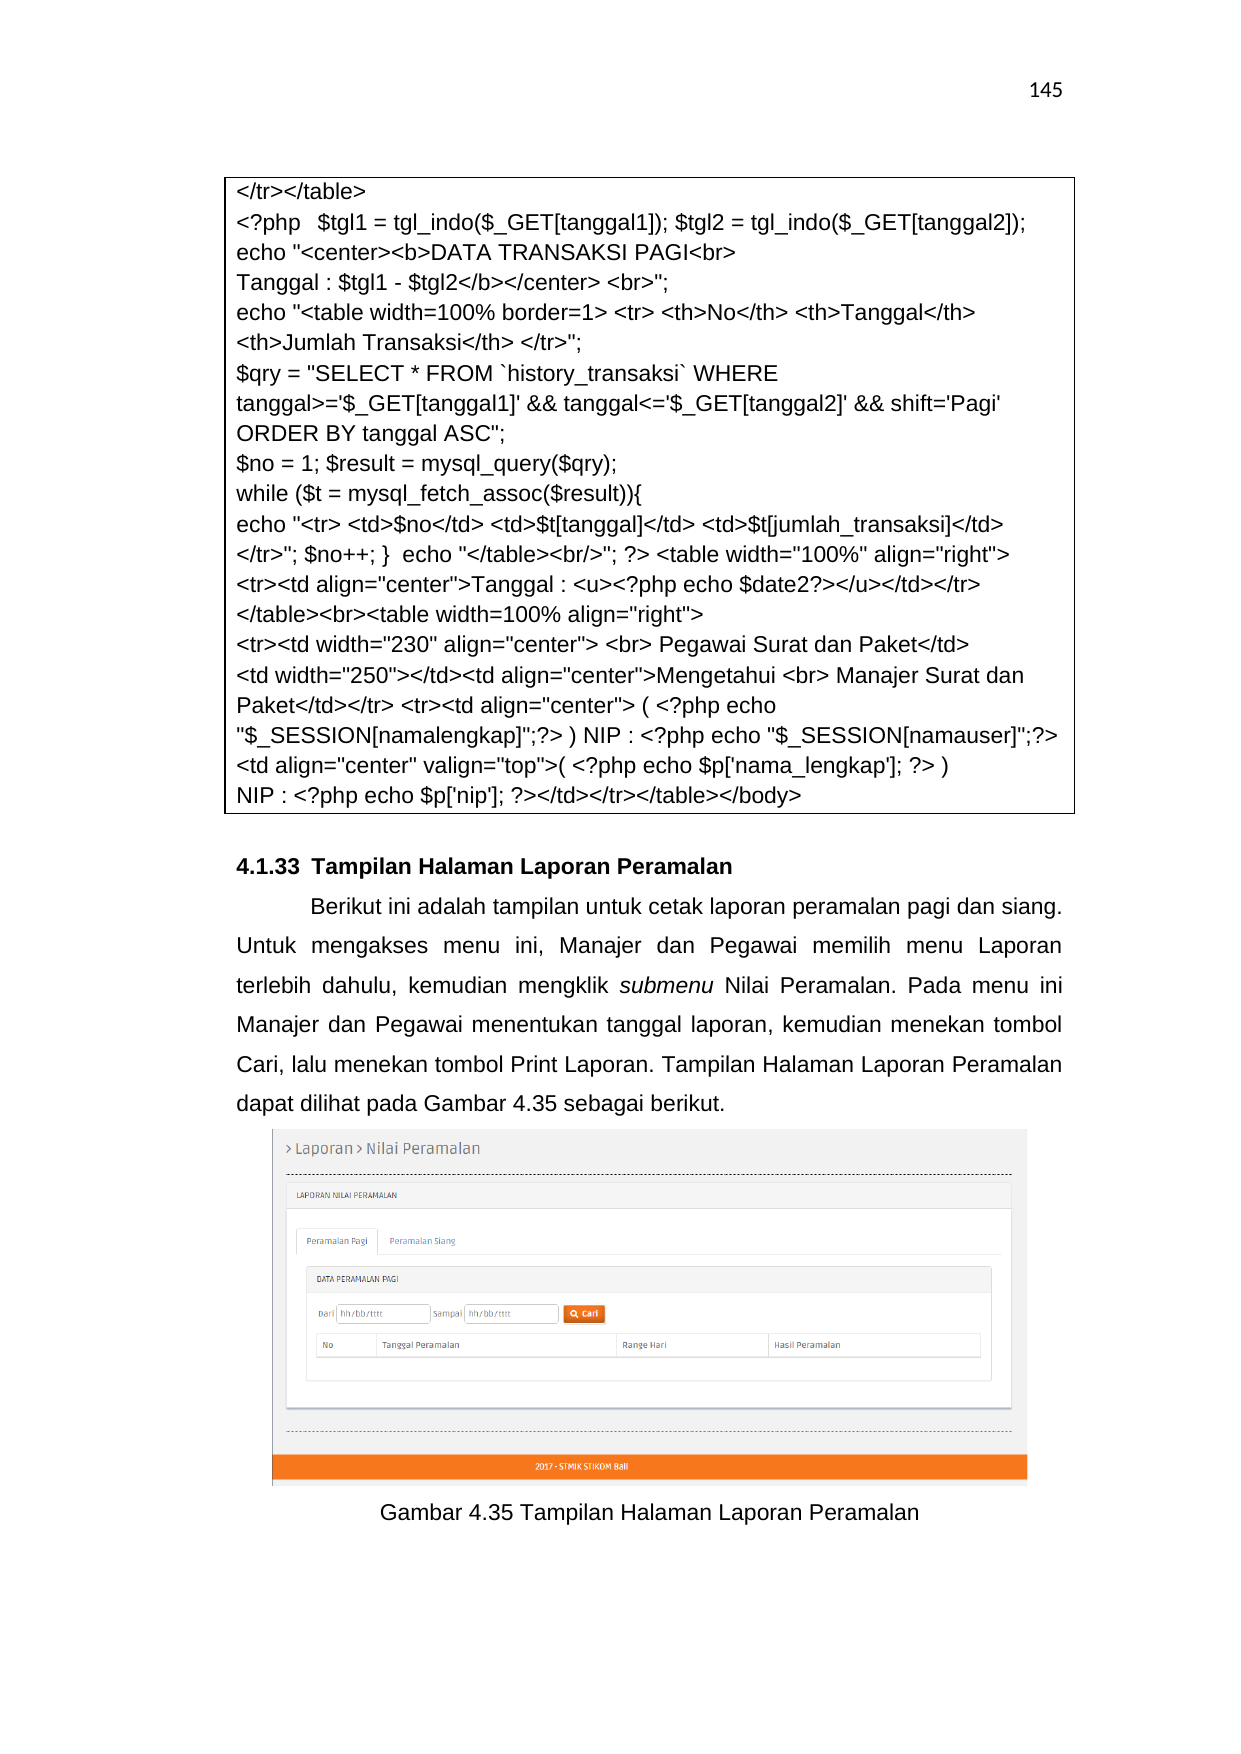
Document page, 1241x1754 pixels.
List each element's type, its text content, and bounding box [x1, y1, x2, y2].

subtitle Tampilan Halaman Laporan Peramalan [236, 853, 1063, 879]
text Gambar 4.35 Tampilan Halaman Laporan Peramalan [236, 1499, 1063, 1526]
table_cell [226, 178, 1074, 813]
picture [272, 1129, 1028, 1486]
list Berikut ini adalah tampilan untuk cetak laporan peramalan pagi dan siang. Untuk mengakses menu ini, Manajer dan Pegawai memilih menu Laporan terlebih dahulu, kemudian mengklik submenu Nilai Peramalan. Pada menu ini Manajer dan Pegawai menentukan tanggal laporan, kemudian menekan tombol Cari, lalu menekan tombol Print Laporan. Tampilan Halaman Laporan Peramalan dapat dilihat pada Gambar 4.35 sebagai berikut. [236, 893, 1063, 1116]
